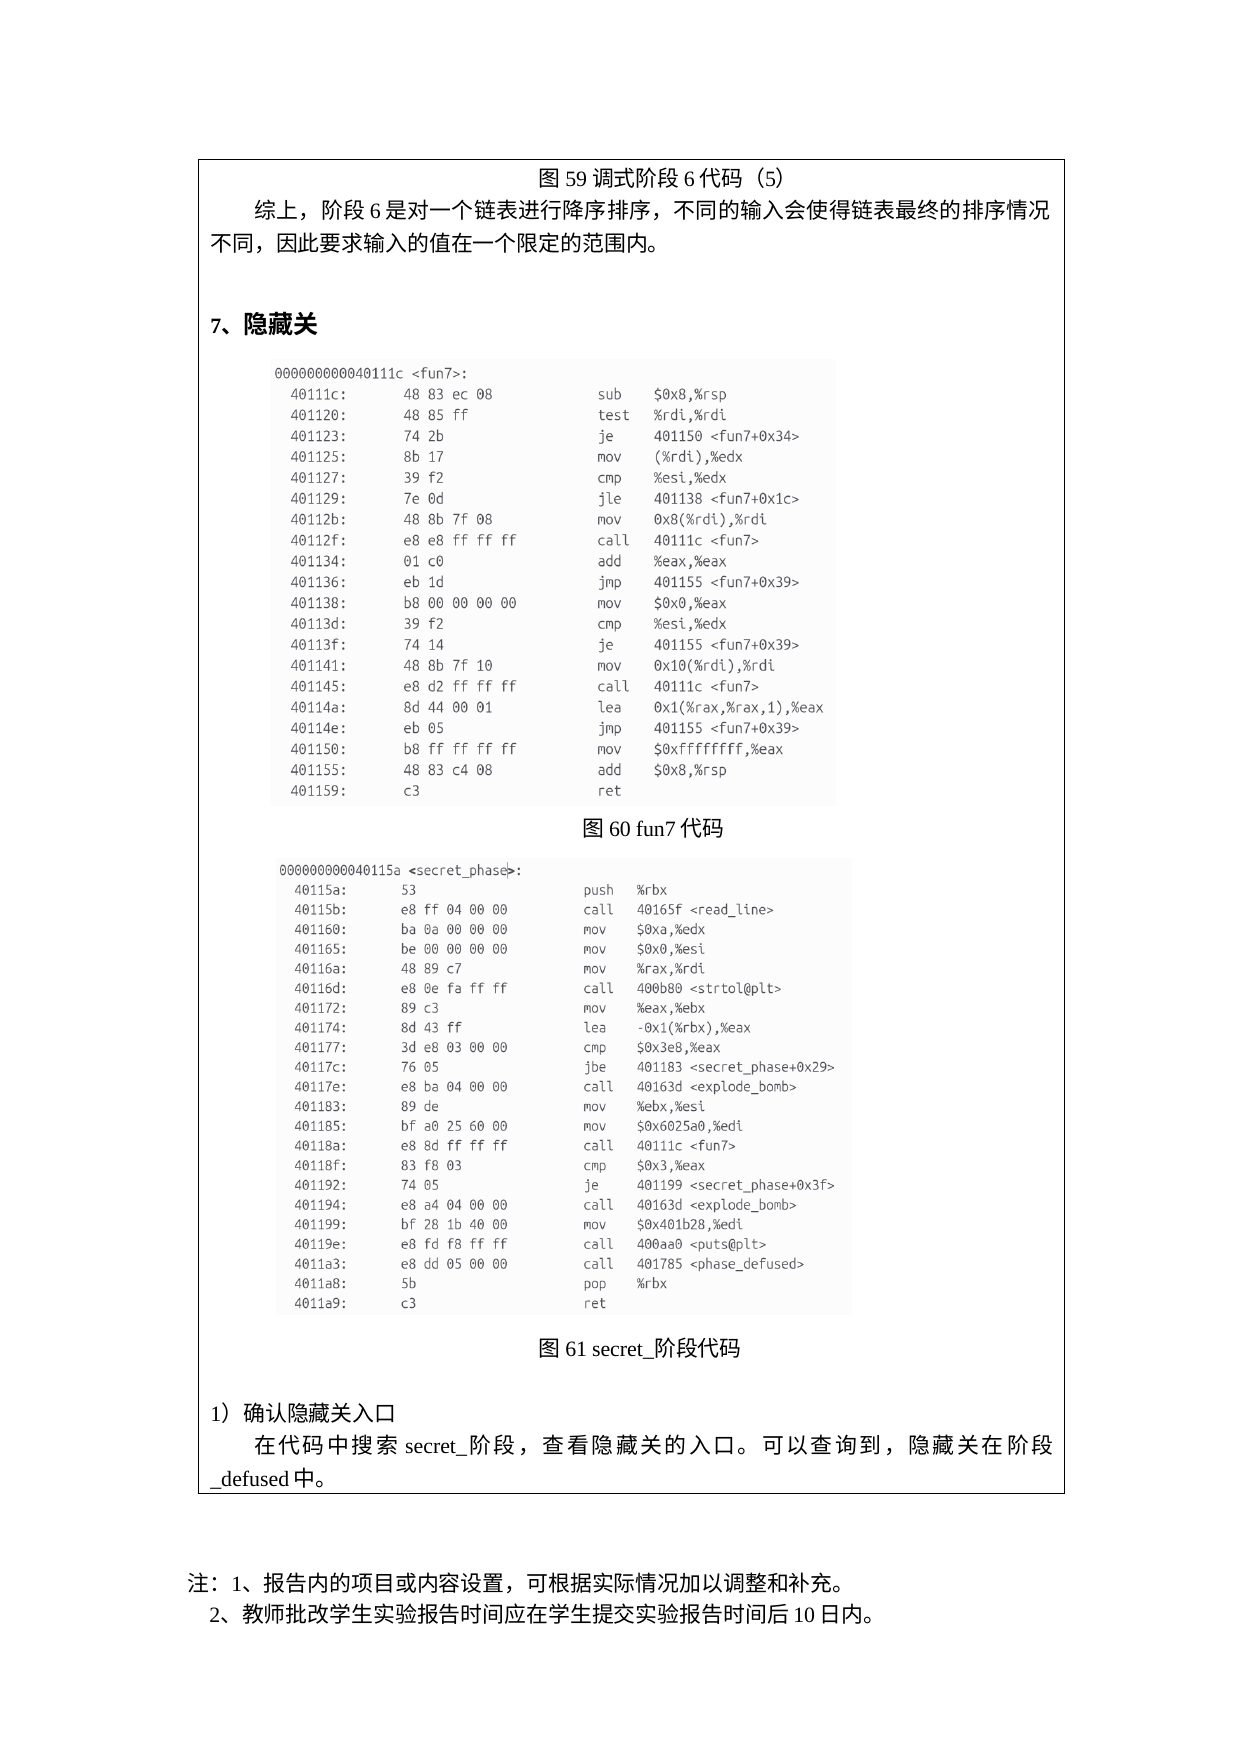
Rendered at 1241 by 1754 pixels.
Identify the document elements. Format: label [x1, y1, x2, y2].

table_cell [199, 160, 1064, 1493]
picture [275, 858, 852, 1315]
picture [270, 359, 836, 806]
